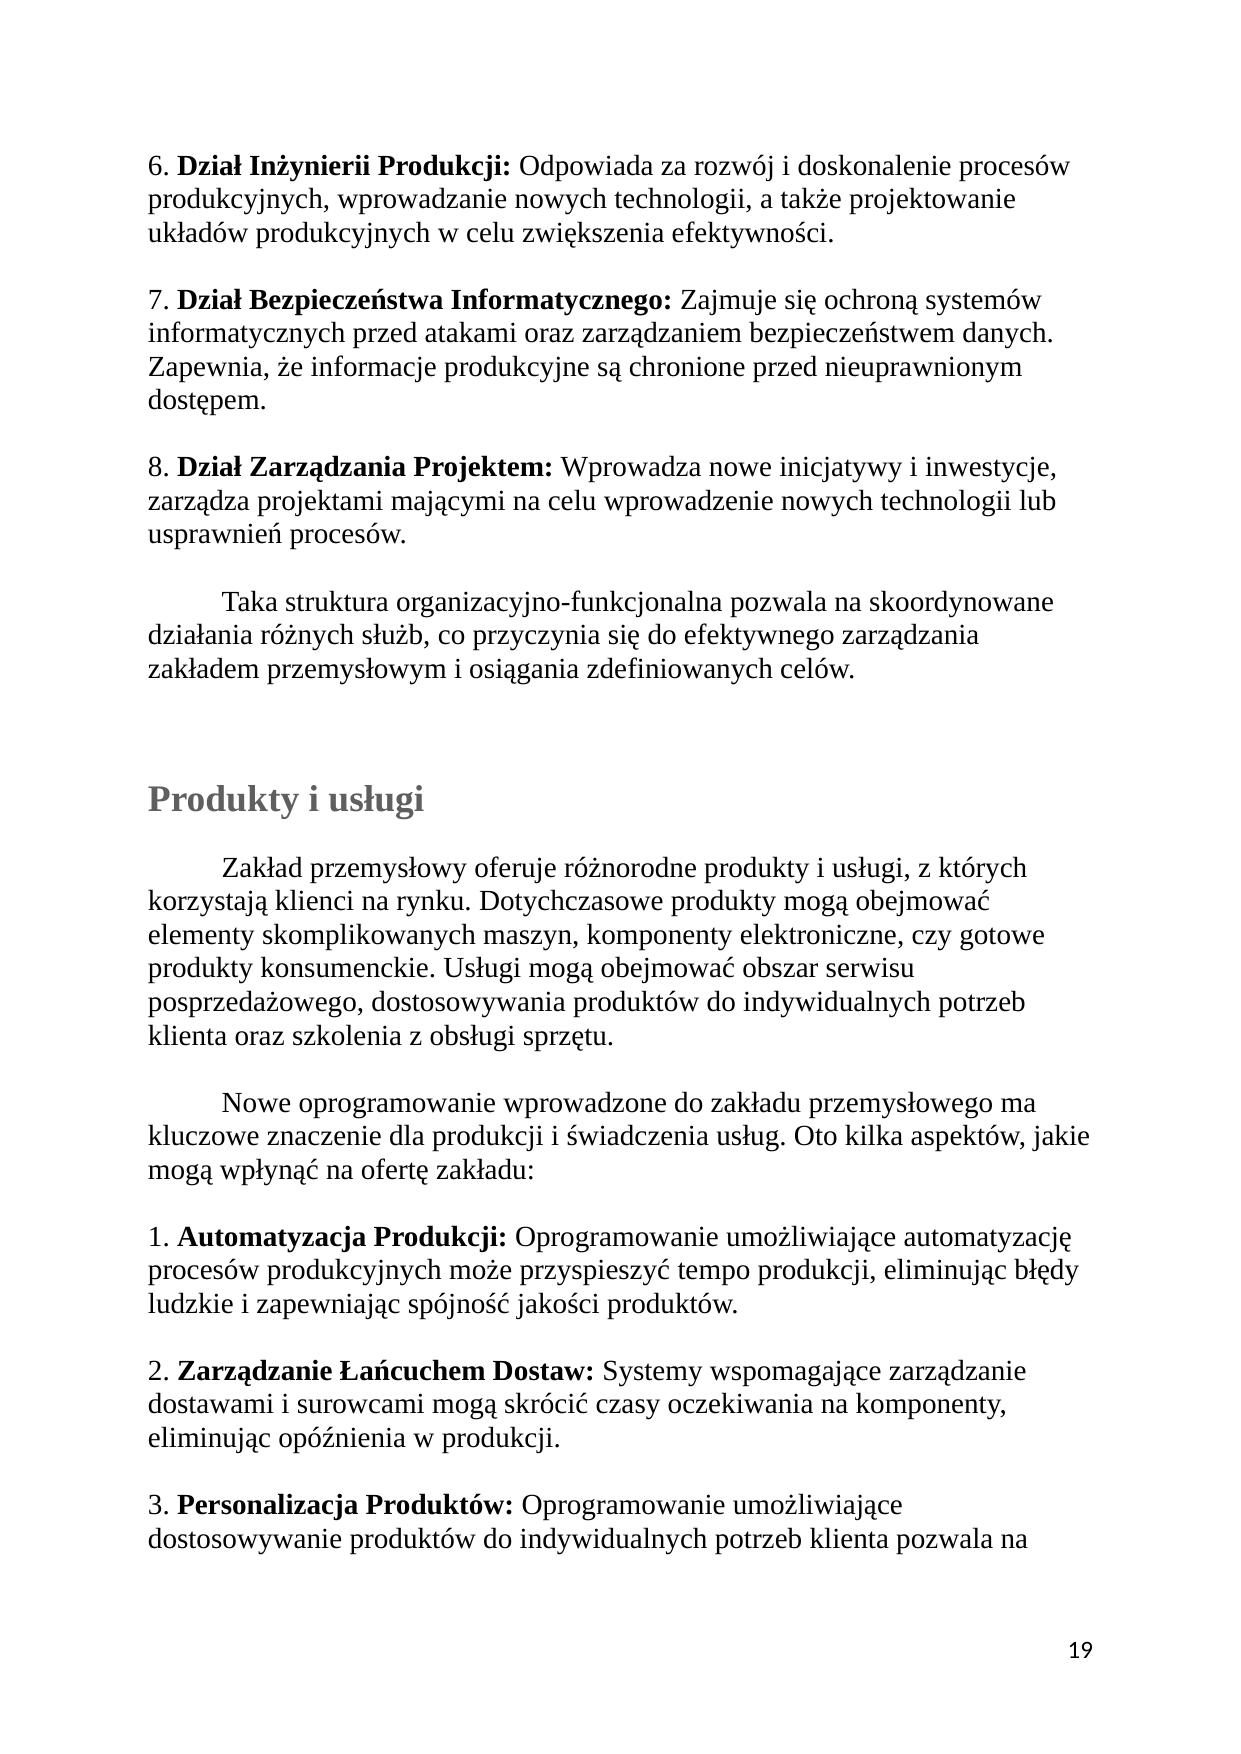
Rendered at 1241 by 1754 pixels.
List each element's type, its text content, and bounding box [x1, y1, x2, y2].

text Nowe oprogramowanie wprowadzone do zakładu przemysłowego ma kluczowe znaczenie dla produkcji i świadczenia usług. Oto kilka aspektów, jakie mogą wpłynąć na ofertę zakładu: [148, 1085, 1093, 1185]
text 2. Zarządzanie Łańcuchem Dostaw: Systemy wspomagające zarządzanie dostawami i surowcami mogą skrócić czasy oczekiwania na komponenty, eliminując opóźnienia w produkcji. [148, 1353, 1093, 1454]
text 7. Dział Bezpieczeństwa Informatycznego: Zajmuje się ochroną systemów informatycznych przed atakami oraz zarządzaniem bezpieczeństwem danych. Zapewnia, że informacje produkcyjne są chronione przed nieuprawnionym dostępem. [148, 282, 1093, 416]
subtitle Produkty i usługi [148, 776, 1093, 819]
text Taka struktura organizacyjno-funkcjonalna pozwala na skoordynowane działania różnych służb, co przyczynia się do efektywnego zarządzania zakładem przemysłowym i osiągania zdefiniowanych celów. [148, 584, 1093, 684]
text 1. Automatyzacja Produkcji: Oprogramowanie umożliwiające automatyzację procesów produkcyjnych może przyspieszyć tempo produkcji, eliminując błędy ludzkie i zapewniając spójność jakości produktów. [148, 1219, 1093, 1319]
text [148, 1487, 1093, 1554]
text 8. Dział Zarządzania Projektem: Wprowadza nowe inicjatywy i inwestycje, zarządza projektami mającymi na celu wprowadzenie nowych technologii lub usprawnień procesów. [148, 449, 1093, 550]
text Zakład przemysłowy oferuje różnorodne produkty i usługi, z których korzystają klienci na rynku. Dotychczasowe produkty mogą obejmować elementy skomplikowanych maszyn, komponenty elektroniczne, czy gotowe produkty konsumenckie. Usługi mogą obejmować obszar serwisu posprzedażowego, dostosowywania produktów do indywidualnych potrzeb klienta oraz szkolenia z obsługi sprzętu. [148, 850, 1093, 1051]
text 6. Dział Inżynierii Produkcji: Odpowiada za rozwój i doskonalenie procesów produkcyjnych, wprowadzanie nowych technologii, a także projektowanie układów produkcyjnych w celu zwiększenia efektywności. [148, 148, 1093, 248]
